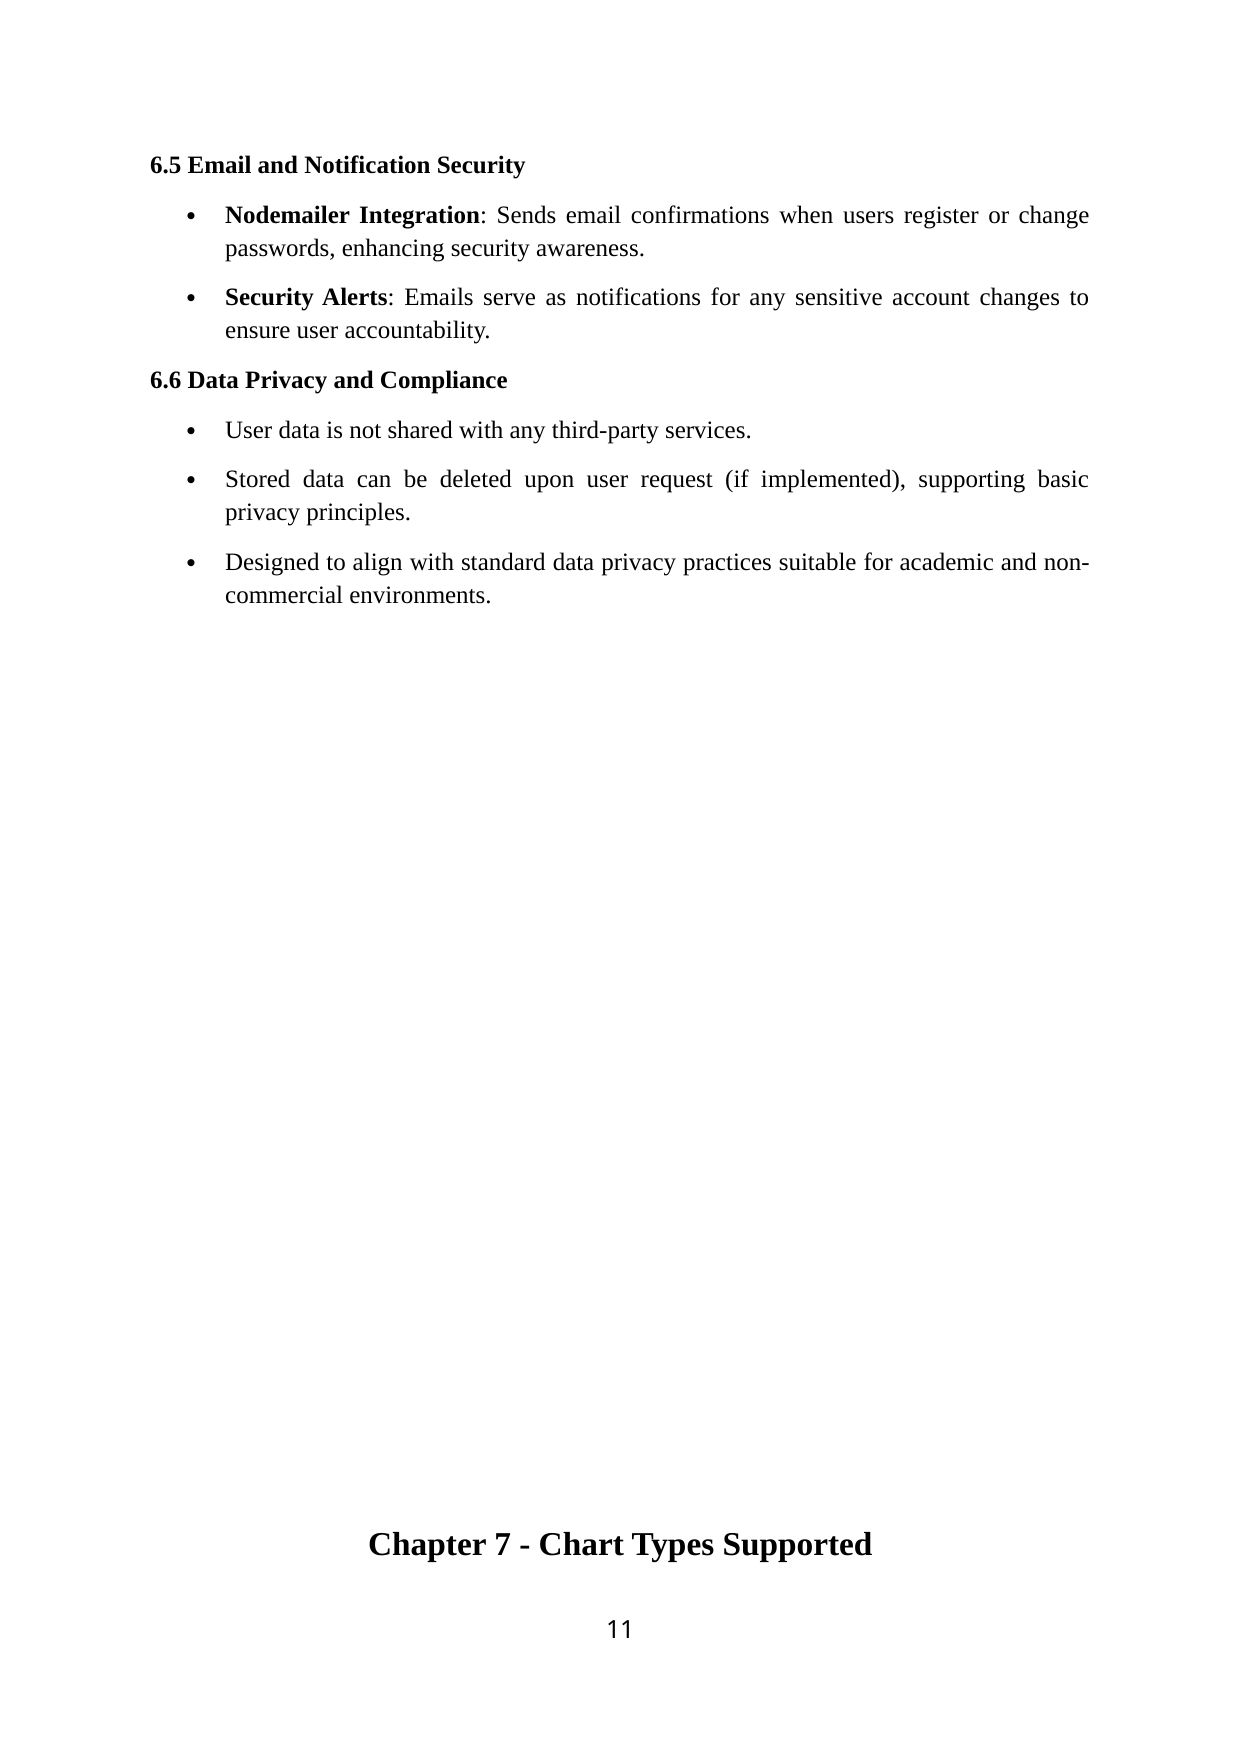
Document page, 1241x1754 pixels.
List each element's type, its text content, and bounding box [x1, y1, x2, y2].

text 6.5 Email and Notification Security [150, 150, 1090, 179]
text 6.6 Data Privacy and Compliance [150, 365, 1090, 394]
list Security Alerts: Emails serve as notifications for any sensitive account changes to ensure user accountability. [187, 282, 1090, 344]
list Nodemailer Integration: Sends email confirmations when users register or change passwords, enhancing security awareness. [187, 200, 1090, 261]
list User data is not shared with any third-party services. [187, 415, 1090, 443]
list Stored data can be deleted upon user request (if implemented), supporting basic privacy principles. [187, 464, 1090, 526]
text Chapter 7 - Chart Types Supported [150, 1524, 1090, 1563]
list Designed to align with standard data privacy practices suitable for academic and non-commercial environments. [187, 547, 1090, 609]
